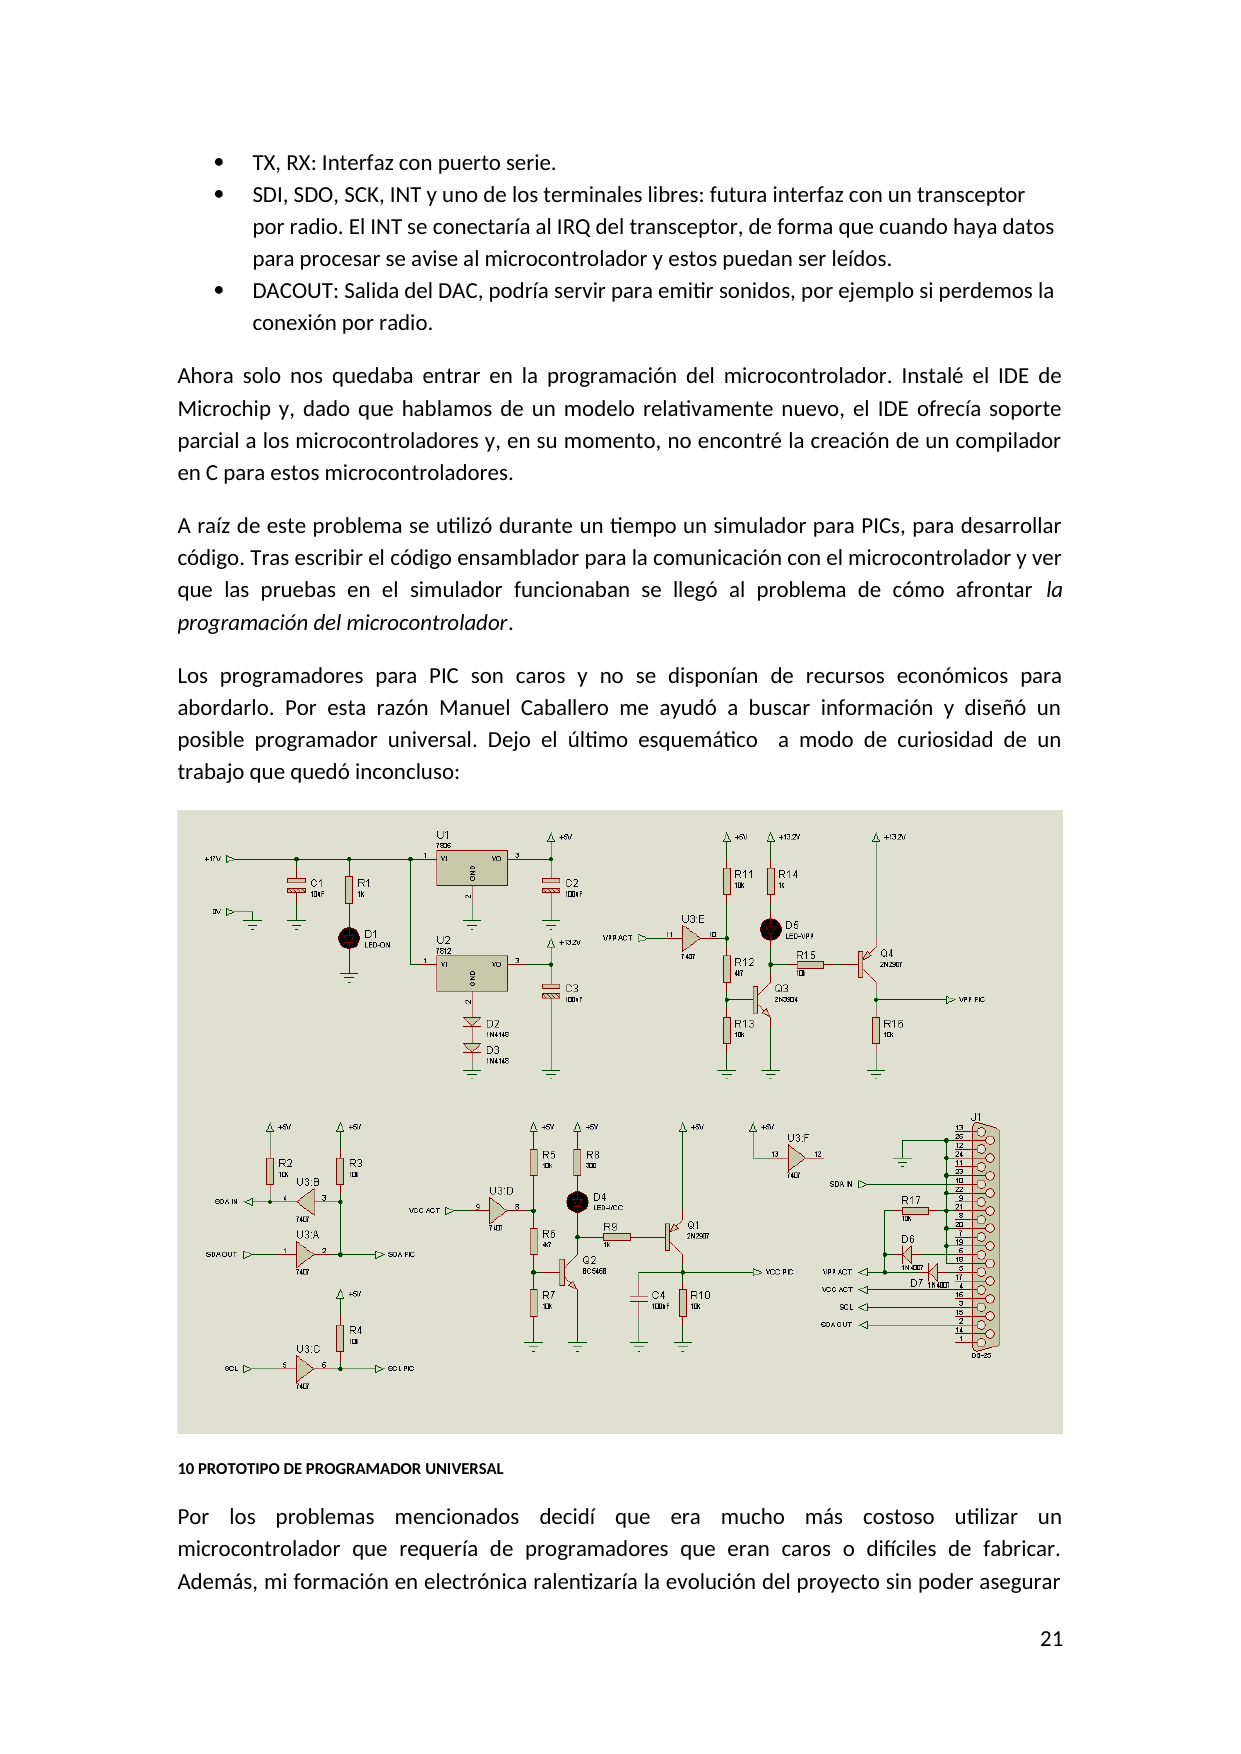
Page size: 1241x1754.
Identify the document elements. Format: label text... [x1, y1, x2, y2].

text A raíz de este problema se utilizó durante un tiempo un simulador para PICs, para desarrollar código. Tras escribir el código ensamblador para la comunicación con el microcontrolador y ver que las pruebas en el simulador funcionaban se llegó al problema de cómo afrontar la programación del microcontrolador. [177, 511, 1063, 636]
picture [177, 810, 1063, 1434]
text Los programadores para PIC son caros y no se disponían de recursos económicos para abordarlo. Por esta razón Manuel Caballero me ayudó a buscar información y diseñó un posible programador universal. Dejo el último esquemático a modo de curiosidad de un trabajo que quedó inconcluso: [177, 661, 1063, 785]
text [177, 1502, 1063, 1595]
list DACOUT: Salida del DAC, podría servir para emitir sonidos, por ejemplo si perdemos la conexión por radio. [215, 276, 1063, 337]
list SDI, SDO, SCK, INT y uno de los terminales libres: futura interfaz con un transceptor por radio. El INT se conectaría al IRQ del transceptor, de forma que cuando haya datos para procesar se avise al microcontrolador y estos puedan ser leídos. [215, 180, 1063, 272]
list TX, RX: Interfaz con puerto serie. [215, 148, 1063, 176]
text Ahora solo nos quedaba entrar en la programación del microcontrolador. Instalé el IDE de Microchip y, dado que hablamos de un modelo relativamente nuevo, el IDE ofrecía soporte parcial a los microcontroladores y, en su momento, no encontré la creación de un compilador en C para estos microcontroladores. [177, 362, 1063, 486]
